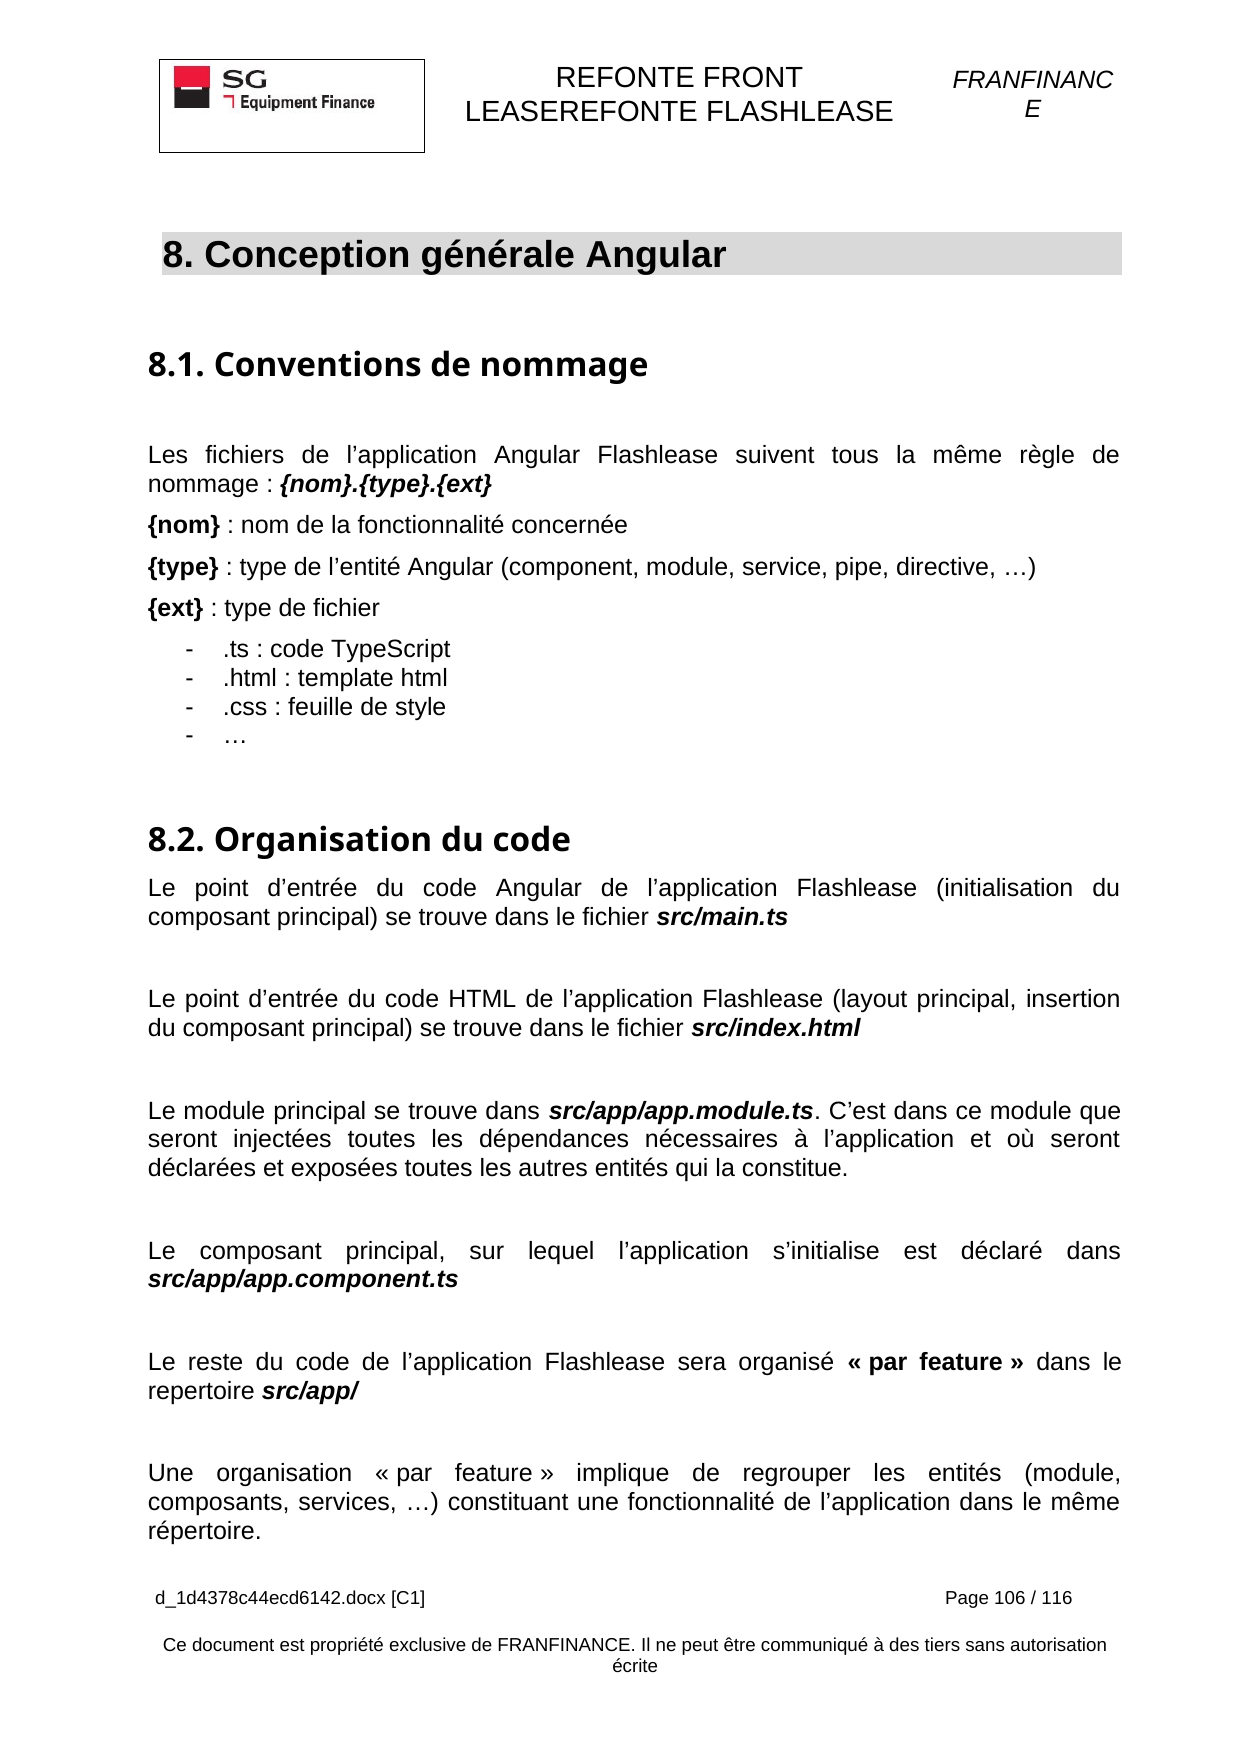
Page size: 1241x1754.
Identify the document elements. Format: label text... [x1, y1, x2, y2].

text {ext} : type de fichier [148, 593, 1122, 622]
text {nom} : nom de la fonctionnalité concernée [148, 510, 1122, 539]
list .css : feuille de style [185, 692, 1122, 720]
text Le point d’entrée du code HTML de l’application Flashlease (layout principal, insertion du composant principal) se trouve dans le fichier src/index.html [148, 984, 1122, 1042]
text {type} : type de l’entité Angular (component, module, service, pipe, directive, …) [148, 552, 1122, 580]
text Le module principal se trouve dans src/app/app.module.ts. C’est dans ce module que seront injectées toutes les dépendances nécessaires à l’application et où seront déclarées et exposées toutes les autres entités qui la constitue. [148, 1096, 1122, 1182]
subtitle Conception générale Angular [162, 232, 1122, 275]
list … [185, 720, 1122, 749]
text Le composant principal, sur lequel l’application s’initialise est déclaré dans src/app/app.component.ts [148, 1236, 1122, 1293]
list .ts : code TypeScript [185, 634, 1122, 663]
subtitle Conventions de nommage [148, 341, 1122, 387]
text Une organisation « par feature » implique de regrouper les entités (module, composants, services, …) constituant une fonctionnalité de l’application dans le même répertoire. [148, 1458, 1122, 1544]
text Le reste du code de l’application Flashlease sera organisé « par feature » dans le repertoire src/app/ [148, 1347, 1122, 1404]
subtitle Organisation du code [148, 815, 1122, 861]
text Le point d’entrée du code Angular de l’application Flashlease (initialisation du composant principal) se trouve dans le fichier src/main.ts [148, 873, 1122, 931]
text Les fichiers de l’application Angular Flashlease suivent tous la même règle de nommage : {nom}.{type}.{ext} [148, 440, 1122, 498]
list .html : template html [185, 663, 1122, 692]
